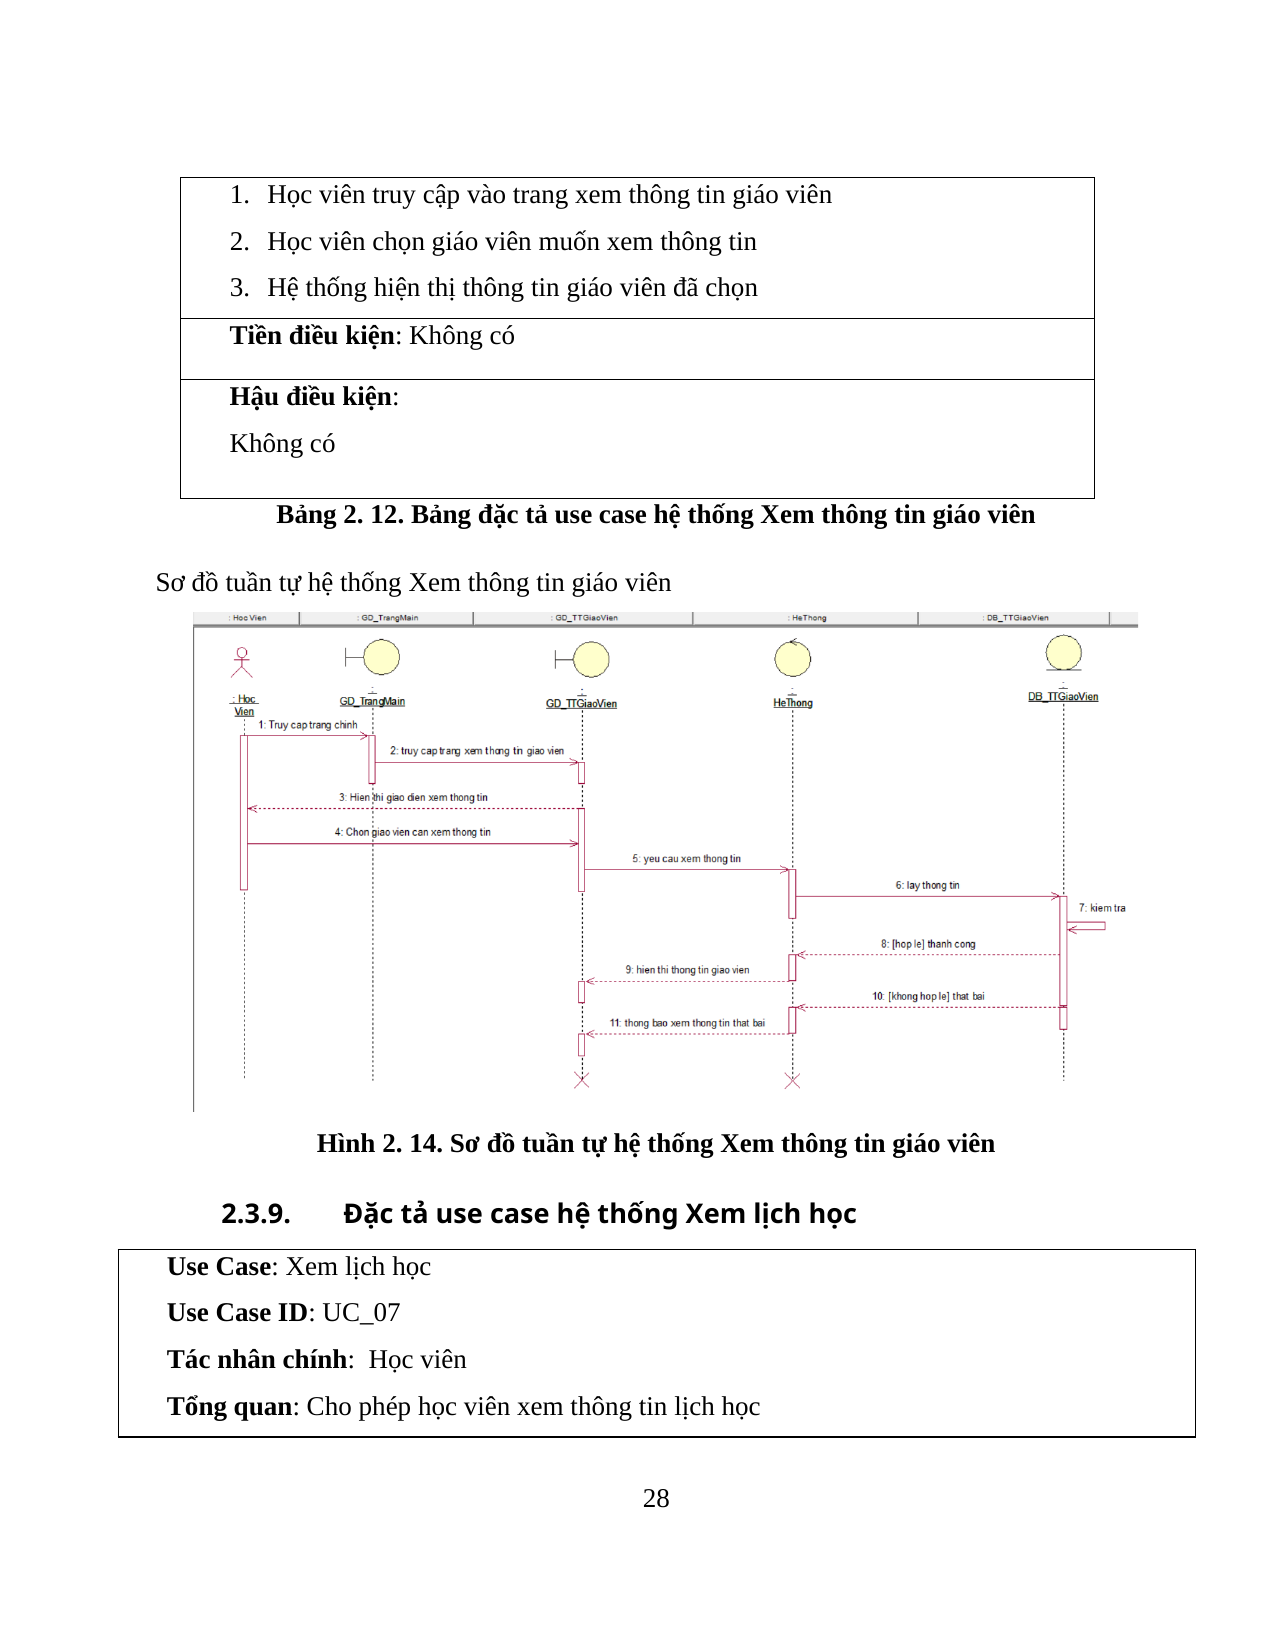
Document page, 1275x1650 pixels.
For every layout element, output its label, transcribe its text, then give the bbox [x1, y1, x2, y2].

text Hình 2. 14. Sơ đồ tuần tự hệ thống Xem thông tin giáo viên [118, 1127, 1157, 1158]
table_cell Hậu điều kiện: Không có [181, 380, 1094, 497]
subtitle Đặc tả use case hệ thống Xem lịch học [177, 1194, 1157, 1231]
picture [193, 612, 1139, 1112]
text Sơ đồ tuần tự hệ thống Xem thông tin giáo viên [118, 566, 1157, 597]
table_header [119, 1250, 1195, 1436]
table_cell Tiền điều kiện: Không có [181, 319, 1094, 379]
text Bảng 2. 12. Bảng đặc tả use case hệ thống Xem thông tin giáo viên [118, 498, 1157, 530]
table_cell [181, 178, 1094, 318]
